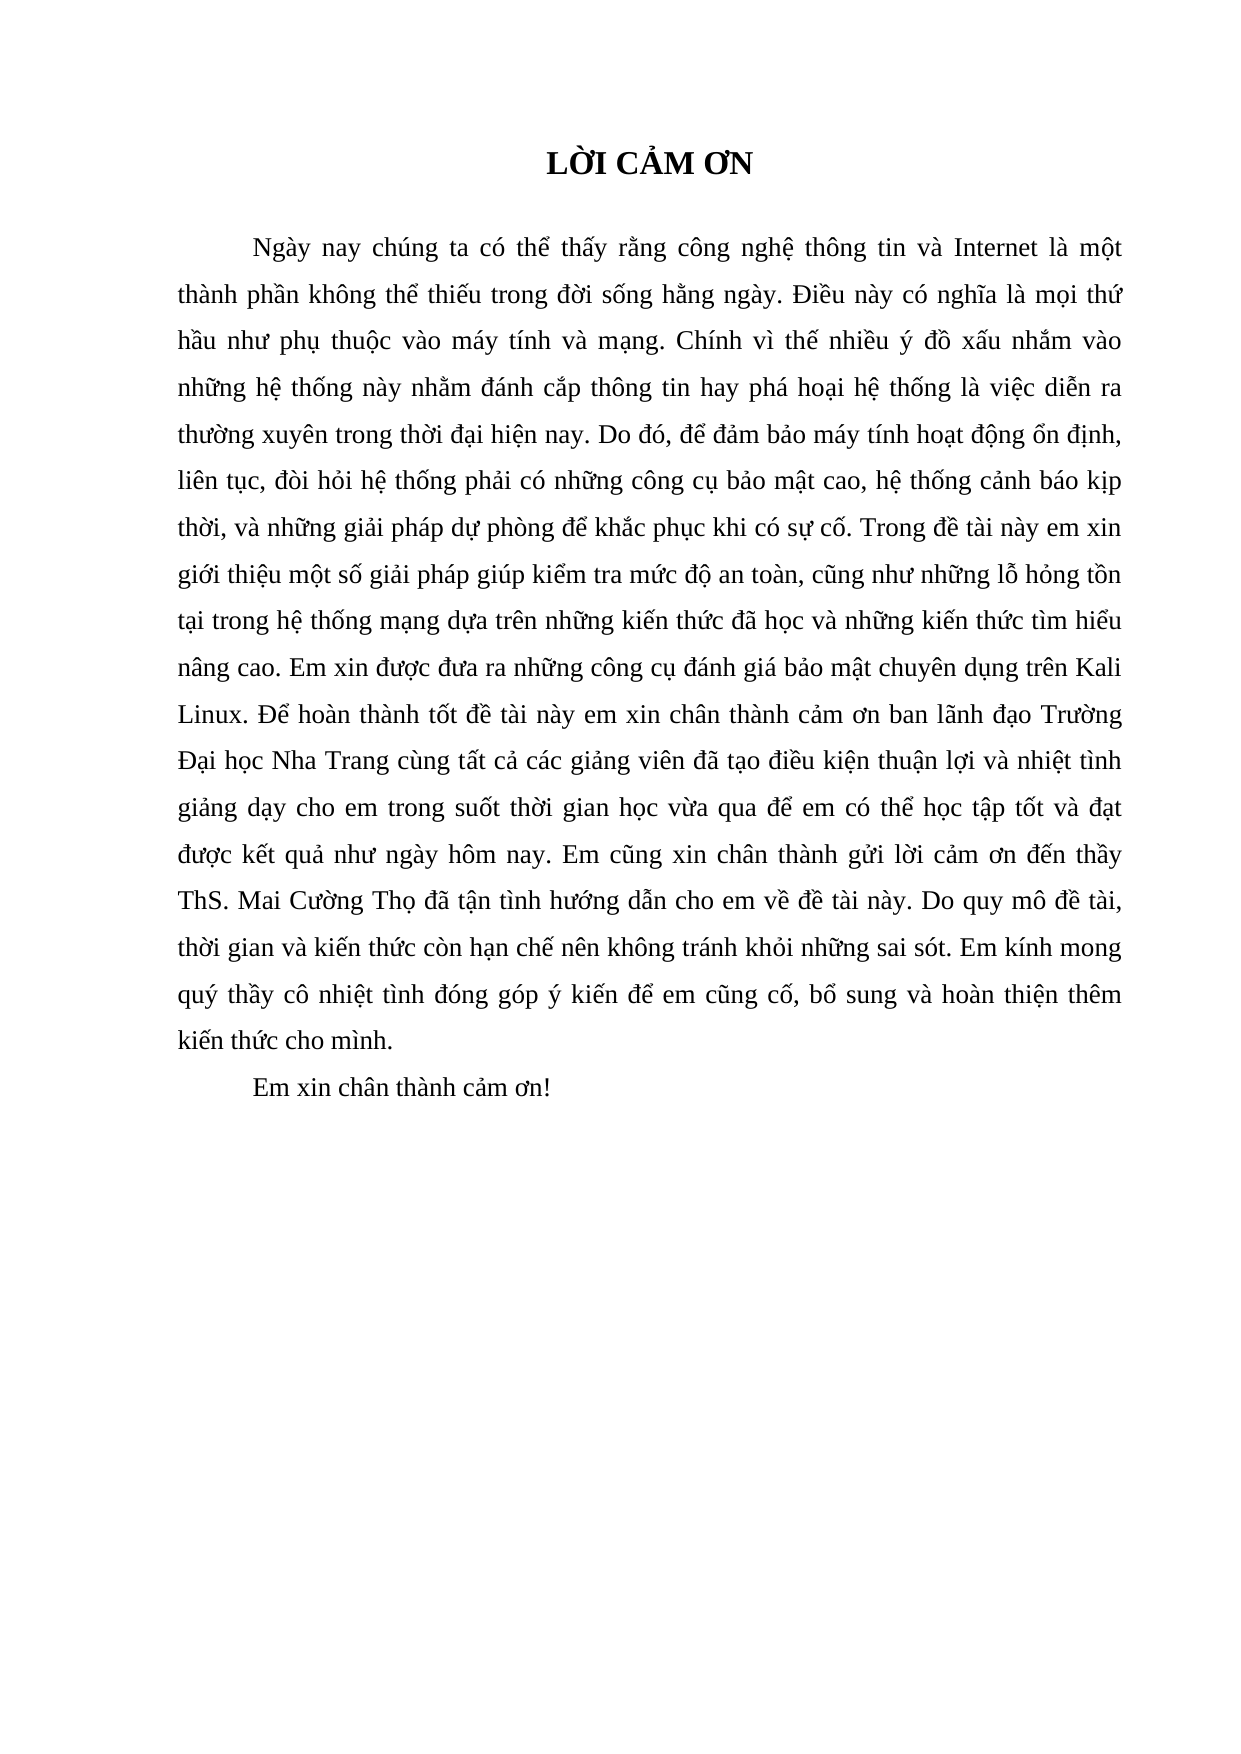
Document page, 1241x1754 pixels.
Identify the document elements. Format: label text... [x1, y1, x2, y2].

subtitle LỜI CẢM ƠN [177, 143, 1122, 181]
text Em xin chân thành cảm ơn! [252, 1071, 1122, 1102]
text Ngày nay chúng ta có thể thấy rằng công nghệ thông tin và Internet là một thành phần không thể thiếu trong đời sống hằng ngày. Điều này có nghĩa là mọi thứ hầu như phụ thuộc vào máy tính và mạng. Chính vì thế nhiều ý đồ xấu nhắm vào những hệ thống này nhằm đánh cắp thông tin hay phá hoại hệ thống là việc diễn ra thường xuyên trong thời đại hiện nay. Do đó, để đảm bảo máy tính hoạt động ổn định, liên tục, đòi hỏi hệ thống phải có những công cụ bảo mật cao, hệ thống cảnh báo kịp thời, và những giải pháp dự phòng để khắc phục khi có sự cố. Trong đề tài này em xin giới thiệu một số giải pháp giúp kiểm tra mức độ an toàn, cũng như những lỗ hỏng tồn tại trong hệ thống mạng dựa trên những kiến thức đã học và những kiến thức tìm hiểu nâng cao. Em xin được đưa ra những công cụ đánh giá bảo mật chuyên dụng trên Kali Linux. Để hoàn thành tốt đề tài này em xin chân thành cảm ơn ban lãnh đạo Trường Đại học Nha Trang cùng tất cả các giảng viên đã tạo điều kiện thuận lợi và nhiệt tình giảng dạy cho em trong suốt thời gian học vừa qua để em có thể học tập tốt và đạt được kết quả như ngày hôm nay. Em cũng xin chân thành gửi lời cảm ơn đến thầy ThS. Mai Cường Thọ đã tận tình hướng dẫn cho em về đề tài này. Do quy mô đề tài, thời gian và kiến thức còn hạn chế nên không tránh khỏi những sai sót. Em kính mong quý thầy cô nhiệt tình đóng góp ý kiến để em cũng cố, bổ sung và hoàn thiện thêm kiến thức cho mình. [177, 184, 1122, 1056]
